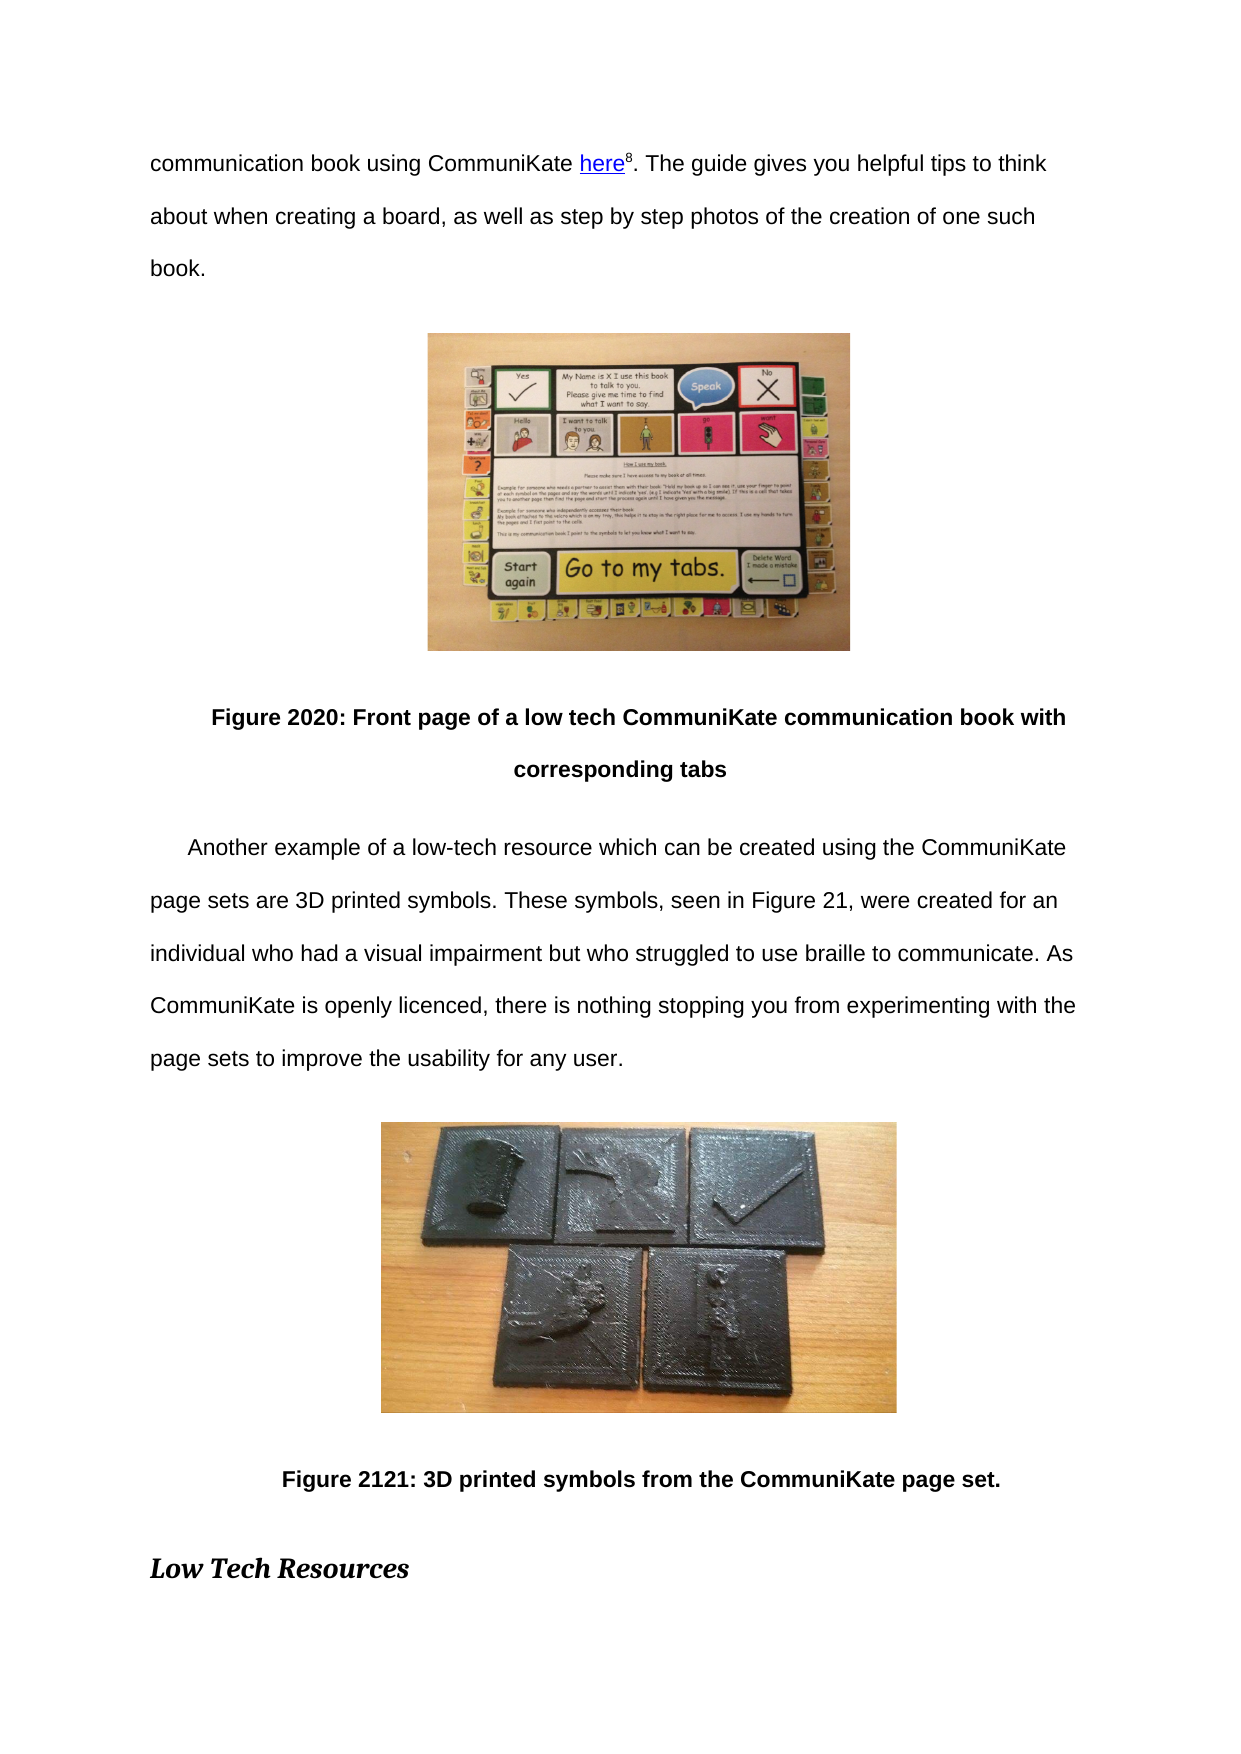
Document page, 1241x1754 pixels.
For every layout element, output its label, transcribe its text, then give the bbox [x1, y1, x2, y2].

text Figure 20: Front page of a low tech CommuniKate communication book with corresponding tabs [150, 704, 1090, 783]
text Figure 21: 3D printed symbols from the CommuniKate page set. [150, 1466, 1090, 1492]
picture [381, 1122, 897, 1413]
subtitle Low Tech Resources [150, 1552, 1090, 1585]
text Another example of a low-tech resource which can be created using the CommuniKate page sets are 3D printed symbols. These symbols, seen in Figure 21, were created for an individual who had a visual impairment but who struggled to use braille to communicate. As CommuniKate is openly licenced, there is nothing stopping you from experimenting with the page sets to improve the usability for any user. [150, 834, 1090, 1071]
picture [427, 333, 851, 651]
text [150, 150, 1090, 282]
